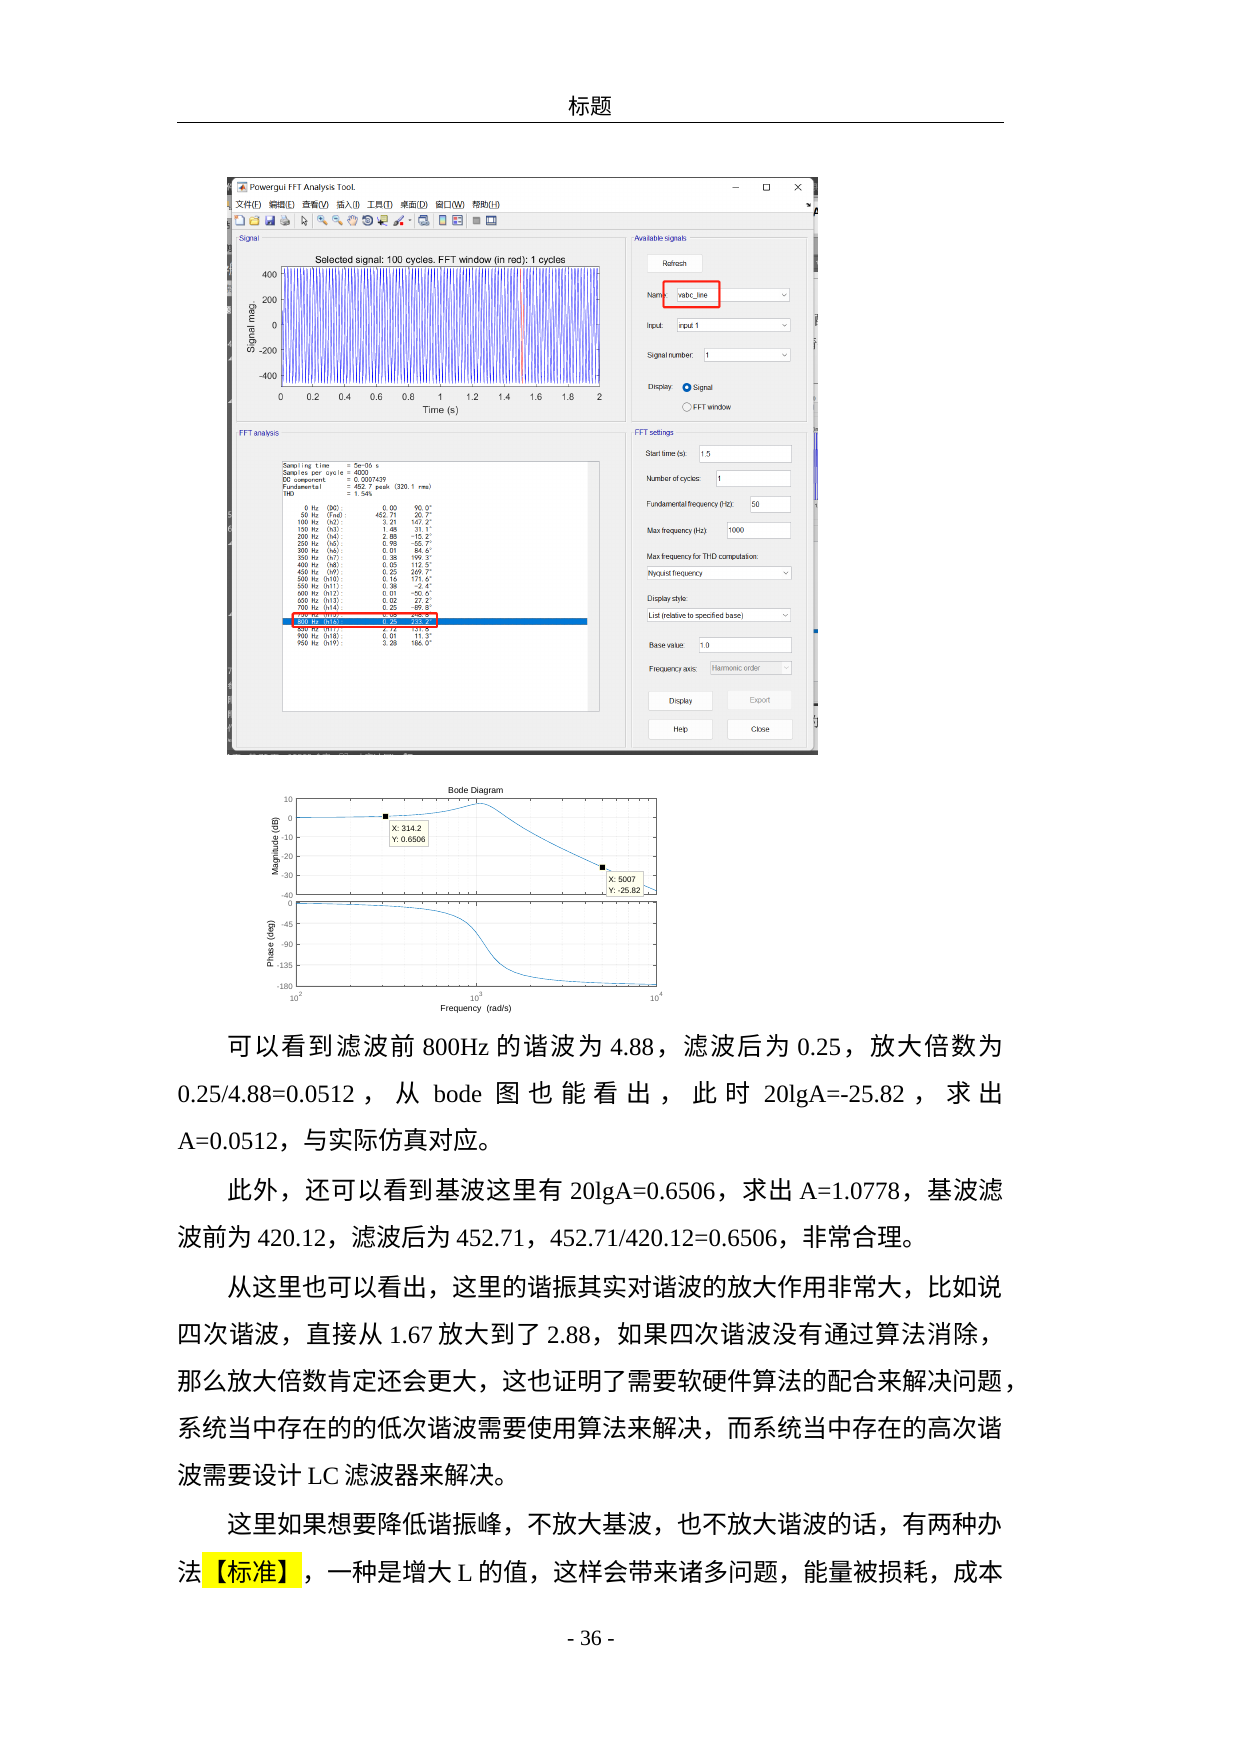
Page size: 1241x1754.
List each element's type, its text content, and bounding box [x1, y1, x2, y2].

picture [227, 177, 818, 755]
text 可以看到滤波前800Hz的谐波为4.88，滤波后为0.25，放大倍数为0.25/4.88=0.0512，从bode图也能看出，此时20lgA=-25.82，求出A=0.0512，与实际仿真对应。 [177, 1027, 1004, 1157]
text 此外，还可以看到基波这里有20lgA=0.6506，求出A=1.0778，基波滤波前为420.12，滤波后为452.71，452.71/420.12=0.6506，非常合理。 [177, 1170, 1004, 1254]
text 从这里也可以看出，这里的谐振其实对谐波的放大作用非常大，比如说四次谐波，直接从1.67放大到了2.88，如果四次谐波没有通过算法消除，那么放大倍数肯定还会更大，这也证明了需要软硬件算法的配合来解决问题，系统当中存在的的低次谐波需要使用算法来解决，而系统当中存在的高次谐波需要设计LC滤波器来解决。 [177, 1267, 1004, 1492]
